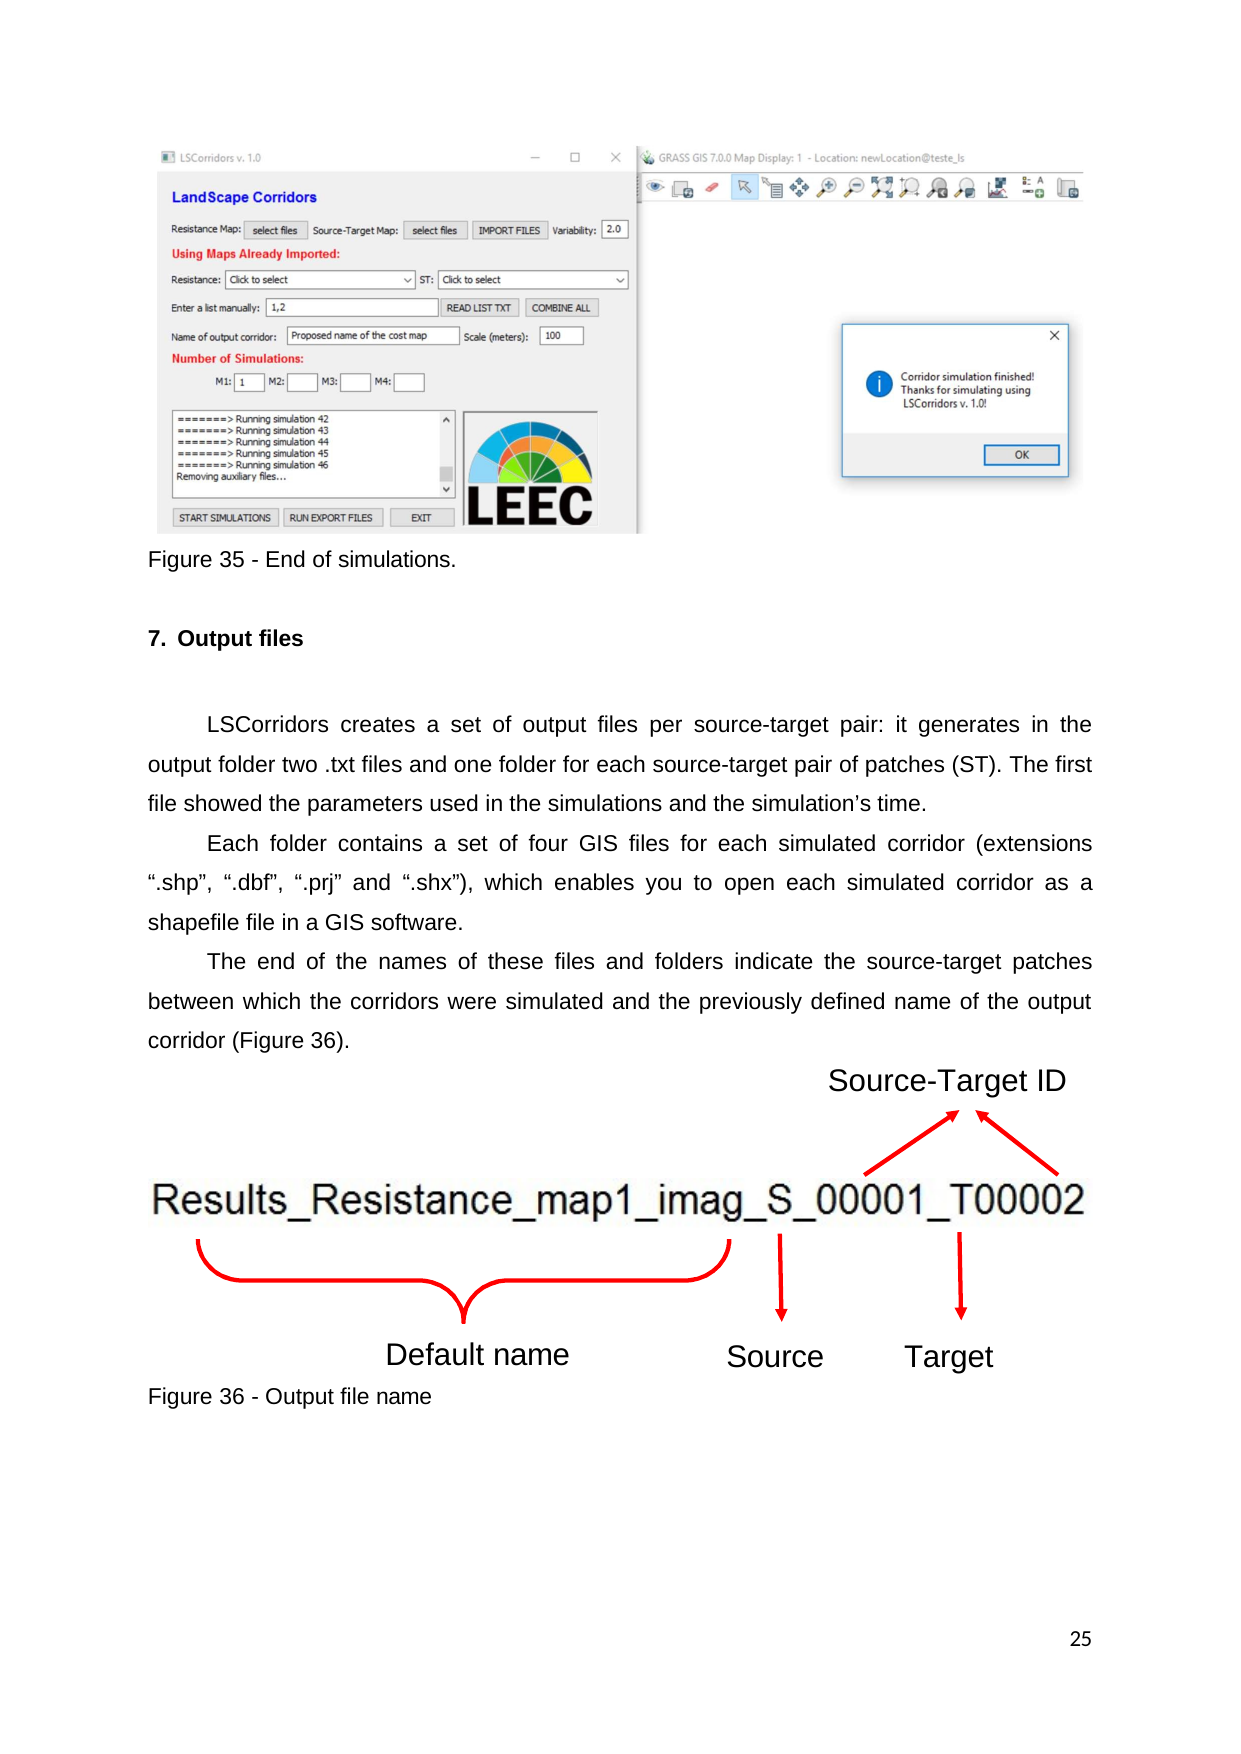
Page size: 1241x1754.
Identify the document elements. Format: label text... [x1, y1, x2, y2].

text Figure 36 - Output file name [148, 1336, 1194, 1409]
picture [811, 1062, 1123, 1102]
text The end of the names of these files and folders indicate the source-target patches between which the corridors were simulated and the previously defined name of the output corridor (Figure 36). [148, 948, 1093, 1053]
text Each folder contains a set of four GIS files for each simulated corridor (extensions “.shp”, “.dbf”, “.prj” and “.shx”), which enables you to open each simulated corridor as a shapefile file in a GIS software. [148, 830, 1093, 935]
picture [148, 1178, 1093, 1228]
text LSCorridors creates a set of output files per source-target pair: it generates in the output folder two .txt files and one folder for each source-target pair of patches (ST). The first file showed the parameters used in the simulations and the simulation’s time. [148, 711, 1093, 817]
text Figure 35 - End of simulations. [148, 546, 1194, 572]
picture [157, 145, 1084, 534]
subtitle Output files [148, 624, 1194, 651]
